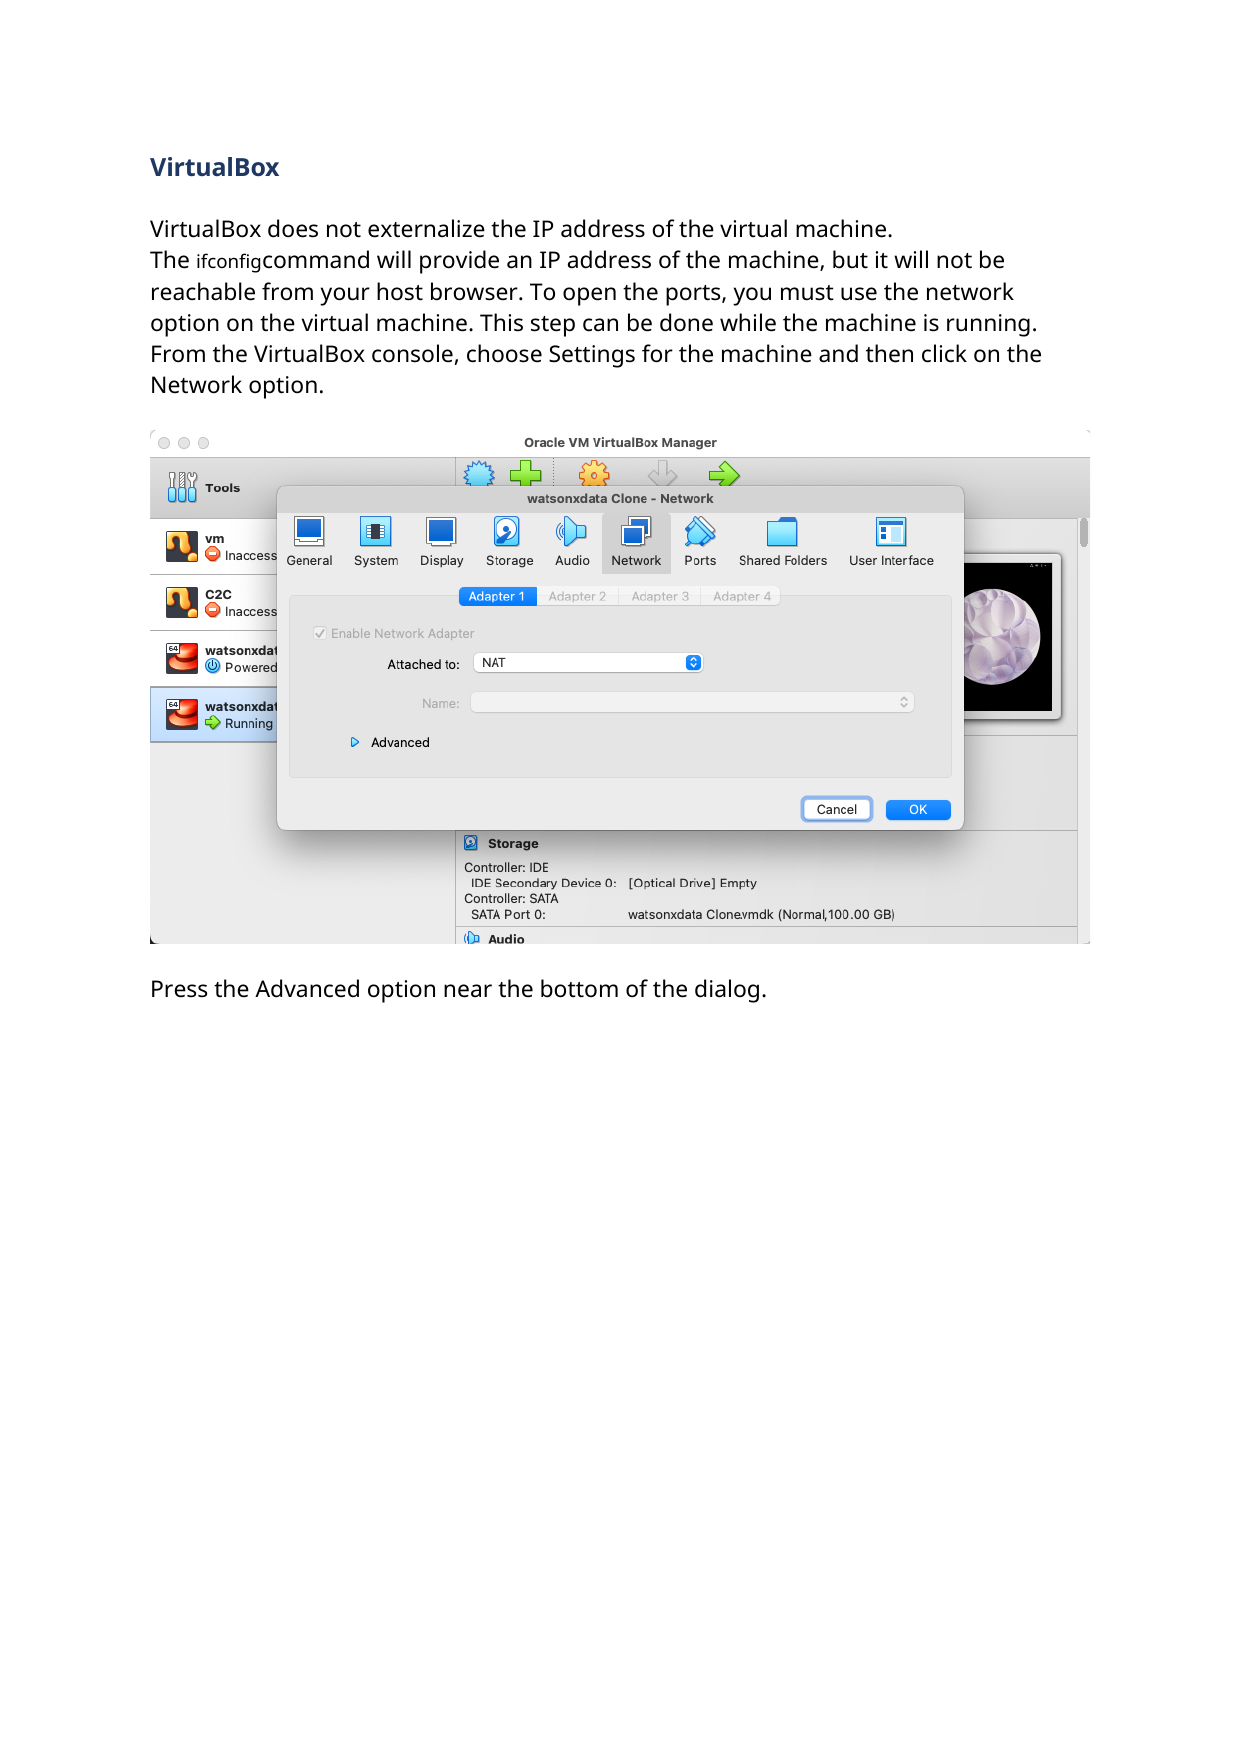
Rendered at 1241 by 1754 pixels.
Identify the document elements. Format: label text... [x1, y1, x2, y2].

subtitle VirtualBox [150, 150, 1090, 184]
text Press the Advanced option near the bottom of the dialog. [150, 973, 1090, 1004]
text VirtualBox does not externalize the IP address of the virtual machine. The ifconfigcommand will provide an IP address of the machine, but it will not be reachable from your host browser. To open the ports, you must use the network option on the virtual machine. This step can be done while the machine is running. From the VirtualBox console, choose Settings for the machine and then click on the Network option. [150, 213, 1090, 401]
picture [150, 430, 1091, 944]
